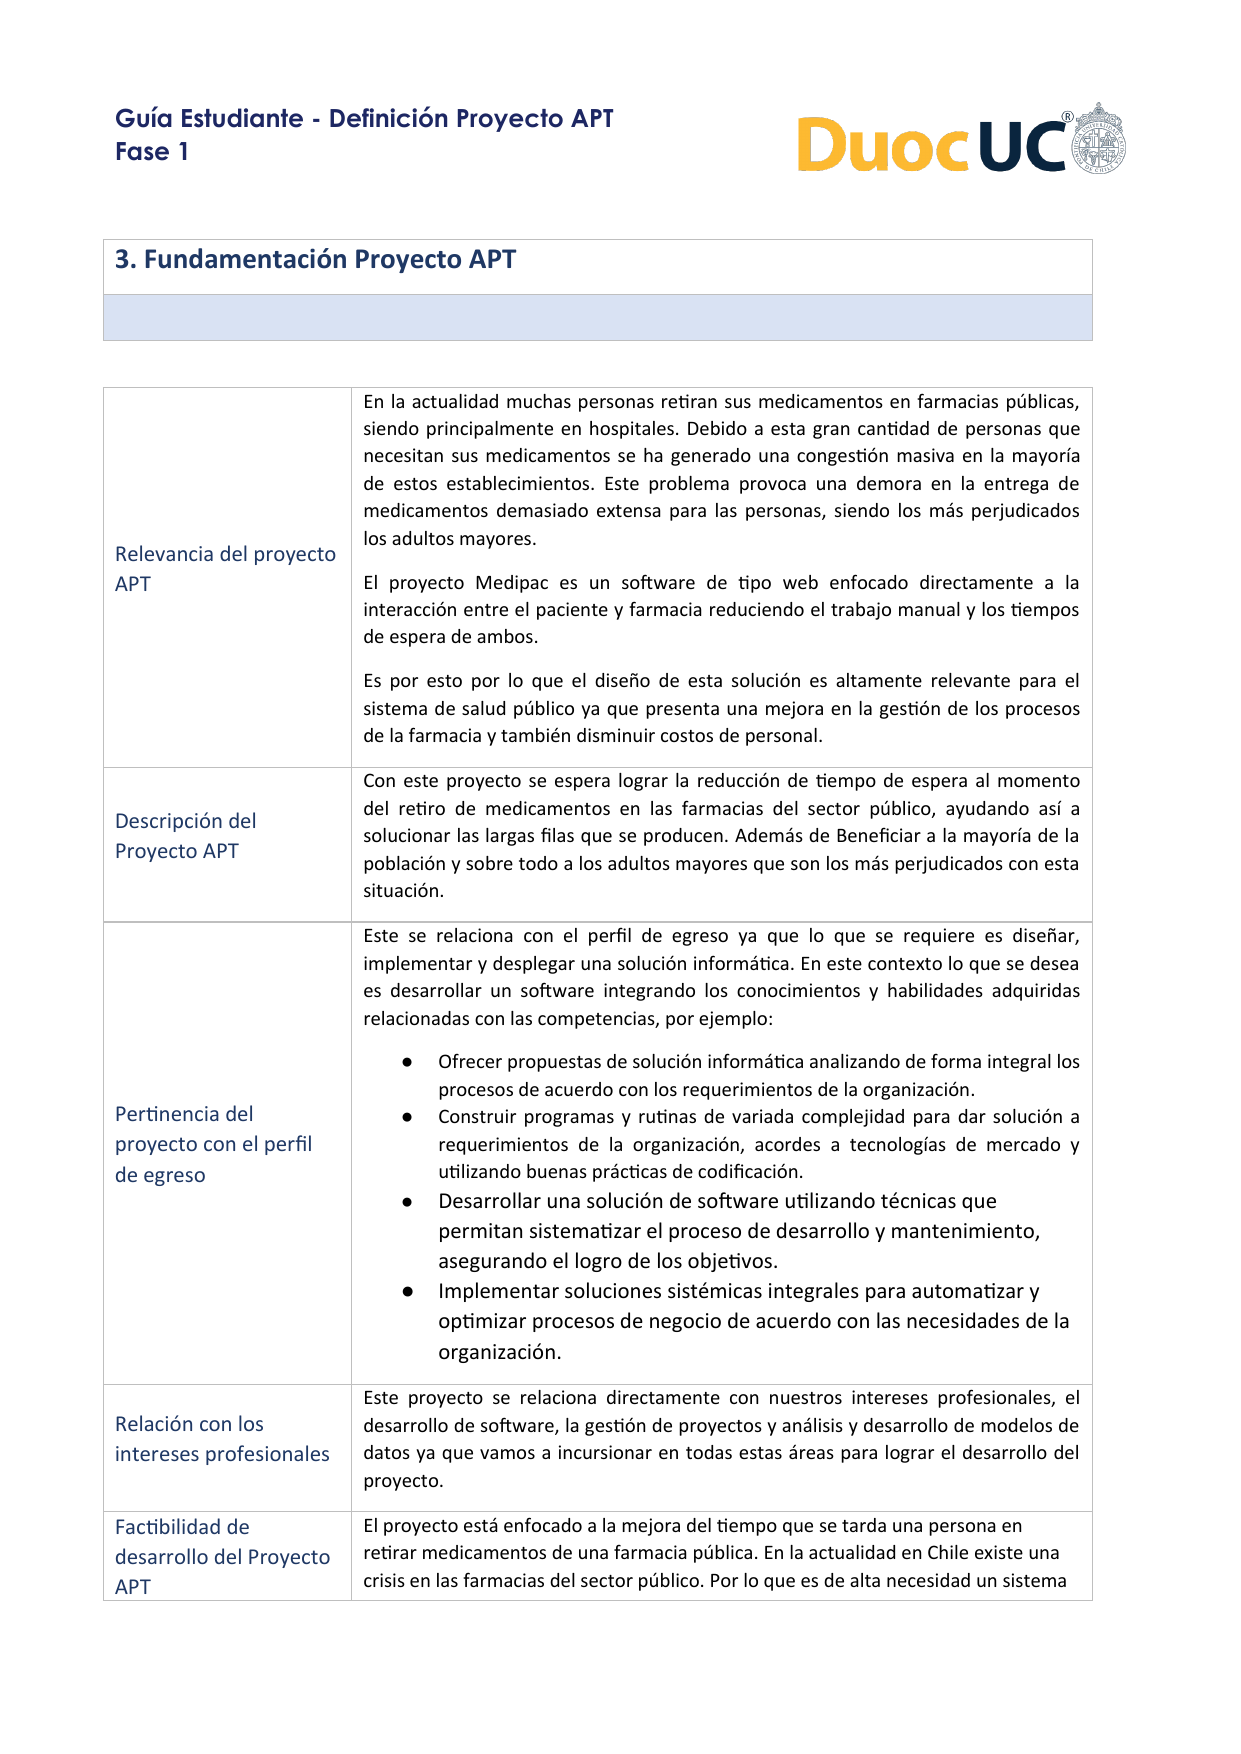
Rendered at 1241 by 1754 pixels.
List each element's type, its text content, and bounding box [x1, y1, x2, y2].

table_cell [104, 295, 1092, 340]
table_cell Este se relaciona con el perfil de egreso ya que lo que se requiere es diseñar, implementar y desplegar una solución informática. En este contexto lo que se desea es desarrollar un software integrando los conocimientos y habilidades adquiridas relacionadas con las competencias, por ejemplo: Ofrecer propuestas de solución informática analizando de forma integral los procesos de acuerdo con los requerimientos de la organización. Construir programas y rutinas de variada complejidad para dar solución a requerimientos de la organización, acordes a tecnologías de mercado y utilizando buenas prácticas de codificación. Desarrollar una solución de software utilizando técnicas que permitan sistematizar el proceso de desarrollo y mantenimiento, asegurando el logro de los objetivos. Implementar soluciones sistémicas integrales para automatizar y optimizar procesos de negocio de acuerdo con las necesidades de la organización. [352, 923, 1092, 1383]
table_header 3. Fundamentación Proyecto APT [104, 240, 1092, 294]
table_header En la actualidad muchas personas retiran sus medicamentos en farmacias públicas, siendo principalmente en hospitales. Debido a esta gran cantidad de personas que necesitan sus medicamentos se ha generado una congestión masiva en la mayoría de estos establecimientos. Este problema provoca una demora en la entrega de medicamentos demasiado extensa para las personas, siendo los más perjudicados los adultos mayores. El proyecto Medipac es un software de tipo web enfocado directamente a la interacción entre el paciente y farmacia reduciendo el trabajo manual y los tiempos de espera de ambos. Es por esto por lo que el diseño de esta solución es altamente relevante para el sistema de salud público ya que presenta una mejora en la gestión de los procesos de la farmacia y también disminuir costos de personal. [352, 388, 1092, 767]
table_cell Este proyecto se relaciona directamente con nuestros intereses profesionales, el desarrollo de software, la gestión de proyectos y análisis y desarrollo de modelos de datos ya que vamos a incursionar en todas estas áreas para lograr el desarrollo del proyecto. [352, 1385, 1092, 1511]
table_header Relevancia del proyecto APT [104, 388, 351, 767]
table_cell Descripción del Proyecto APT [104, 768, 351, 921]
picture [798, 102, 1126, 174]
table_cell Relación con los intereses profesionales [104, 1385, 351, 1511]
table_cell Pertinencia del proyecto con el perfil de egreso [104, 923, 351, 1383]
table_cell Factibilidad de desarrollo del Proyecto APT [104, 1512, 351, 1600]
table_cell Con este proyecto se espera lograr la reducción de tiempo de espera al momento del retiro de medicamentos en las farmacias del sector público, ayudando así a solucionar las largas filas que se producen. Además de Beneficiar a la mayoría de la población y sobre todo a los adultos mayores que son los más perjudicados con esta situación. [352, 768, 1092, 921]
